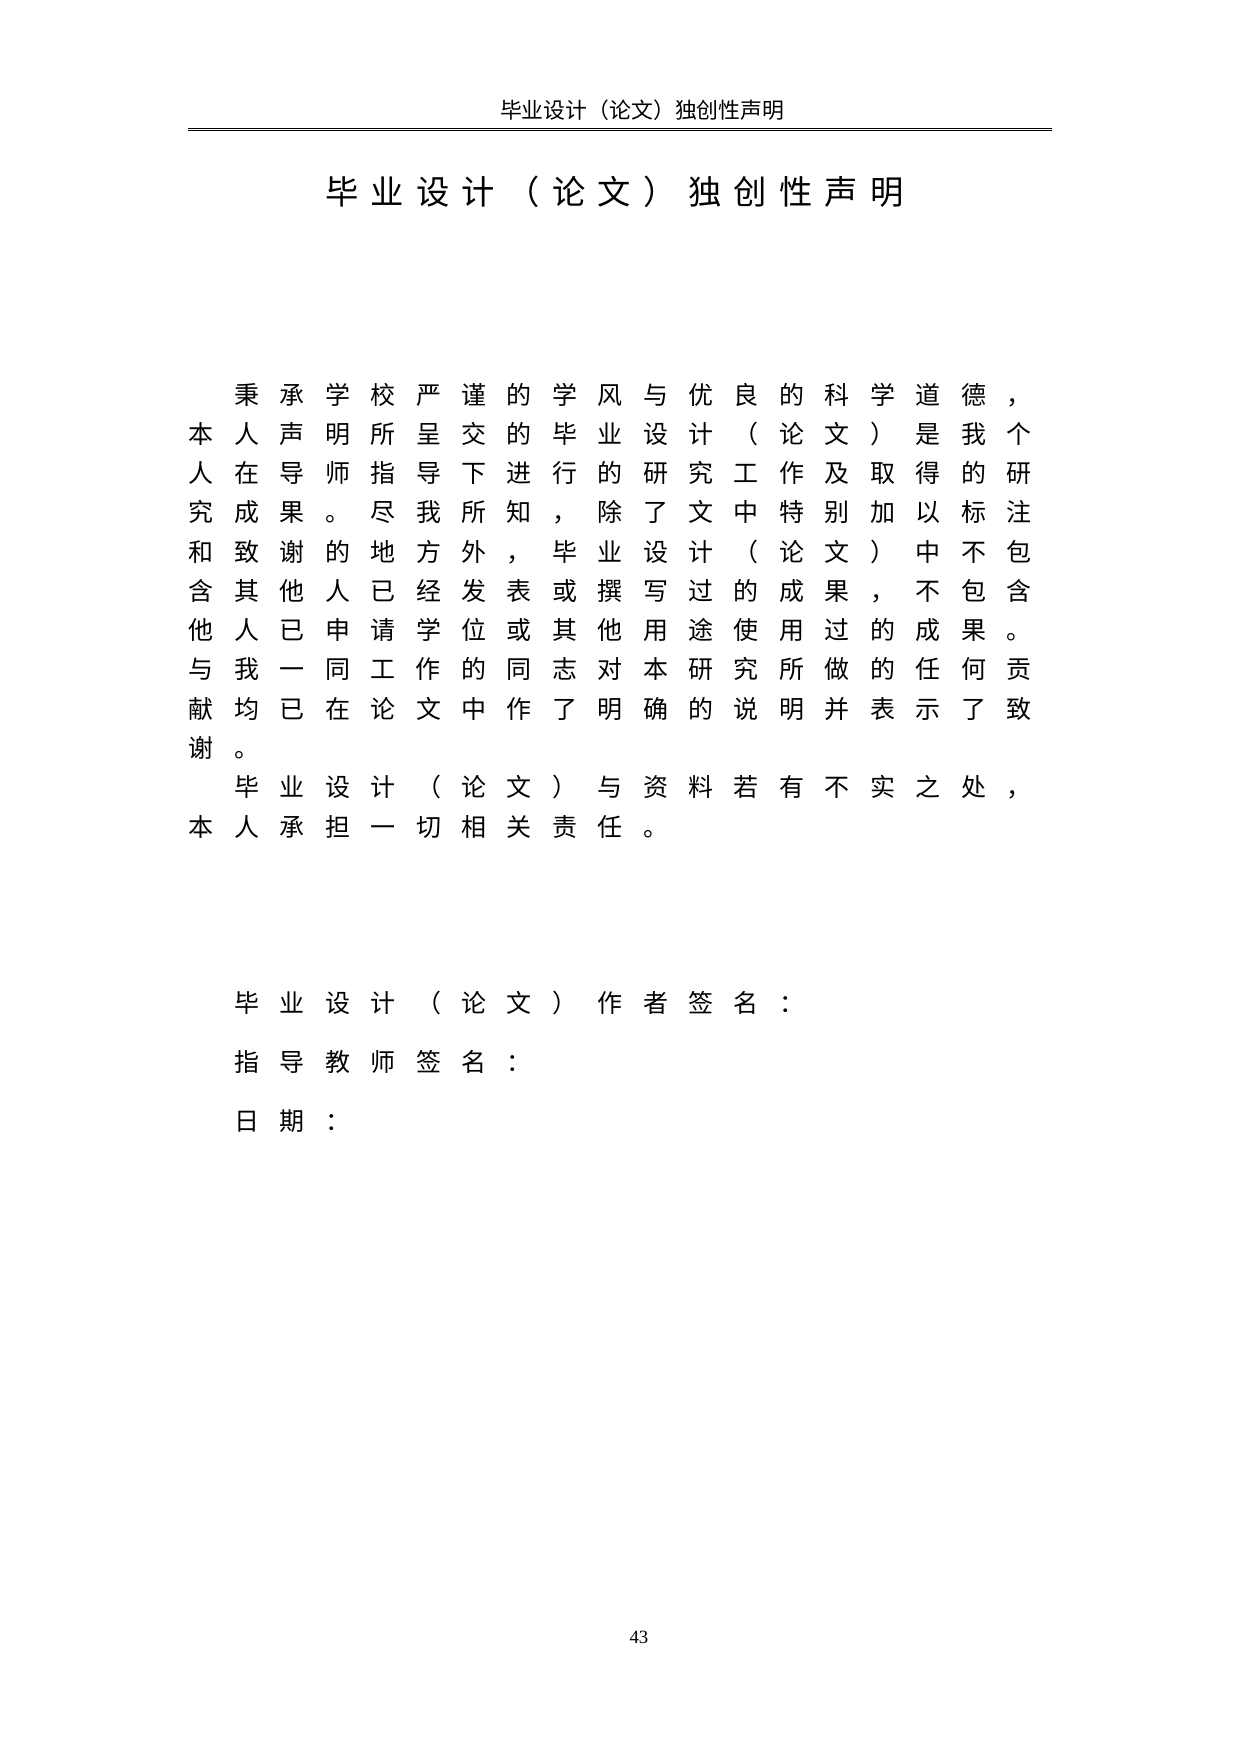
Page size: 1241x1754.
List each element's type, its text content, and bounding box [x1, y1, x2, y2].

text 毕业设计（论文）与资料若有不实之处，本人承担一切相关责任。 [189, 766, 1052, 845]
text 秉承学校严谨的学风与优良的科学道德，本人声明所呈交的毕业设计（论文）是我个人在导师指导下进行的研究工作及取得的研究成果。尽我所知，除了文中特别加以标注和致谢的地方外，毕业设计（论文）中不包含其他人已经发表或撰写过的成果，不包含他人已申请学位或其他用途使用过的成果。与我一同工作的同志对本研究所做的任何贡献均已在论文中作了明确的说明并表示了致谢。 [189, 374, 1052, 766]
text 指导教师签名： [189, 1041, 1052, 1080]
subtitle 毕业设计（论文）独创性声明 [189, 150, 1052, 229]
text 日期： [189, 1100, 1052, 1139]
text 毕业设计（论文）作者签名： [189, 982, 1052, 1022]
